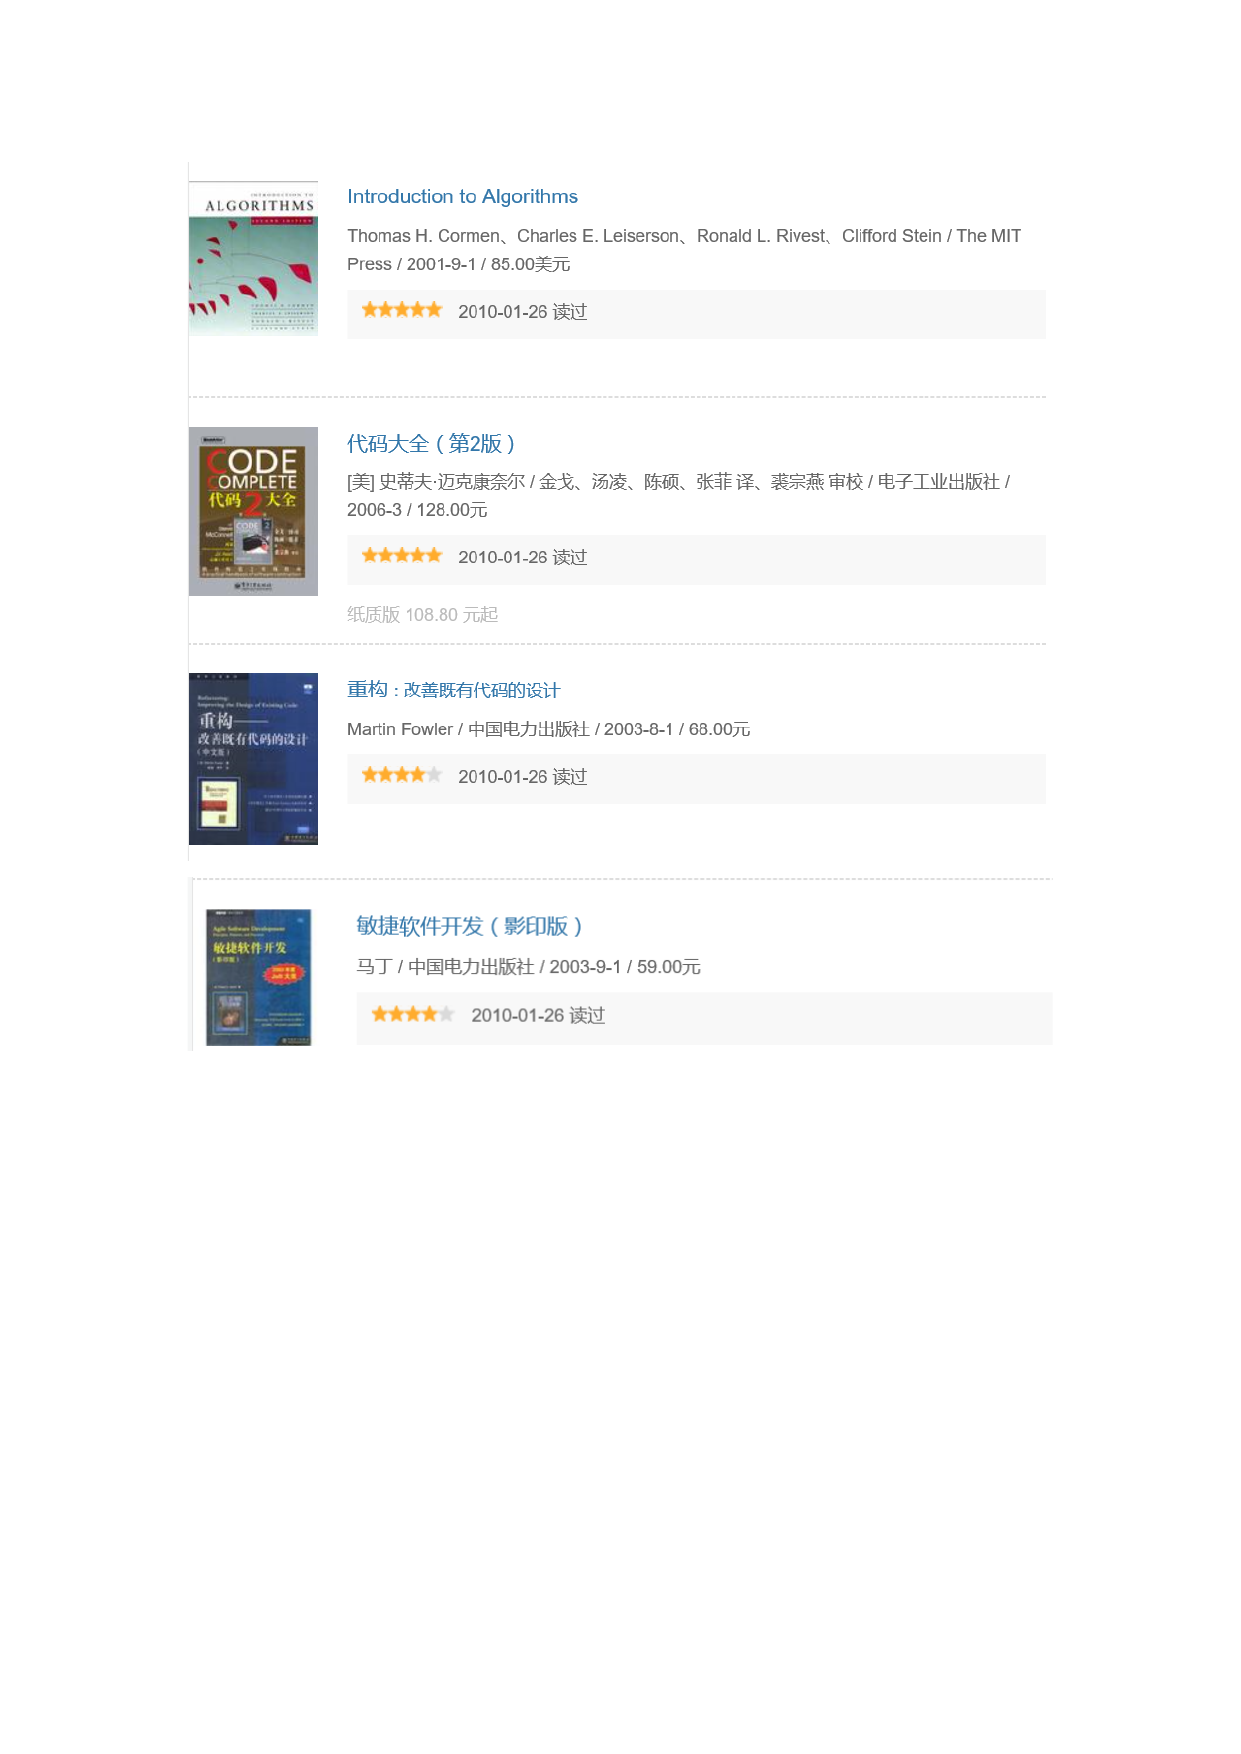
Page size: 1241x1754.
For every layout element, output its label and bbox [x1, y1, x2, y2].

picture [187, 162, 1053, 861]
picture [187, 877, 1053, 1051]
